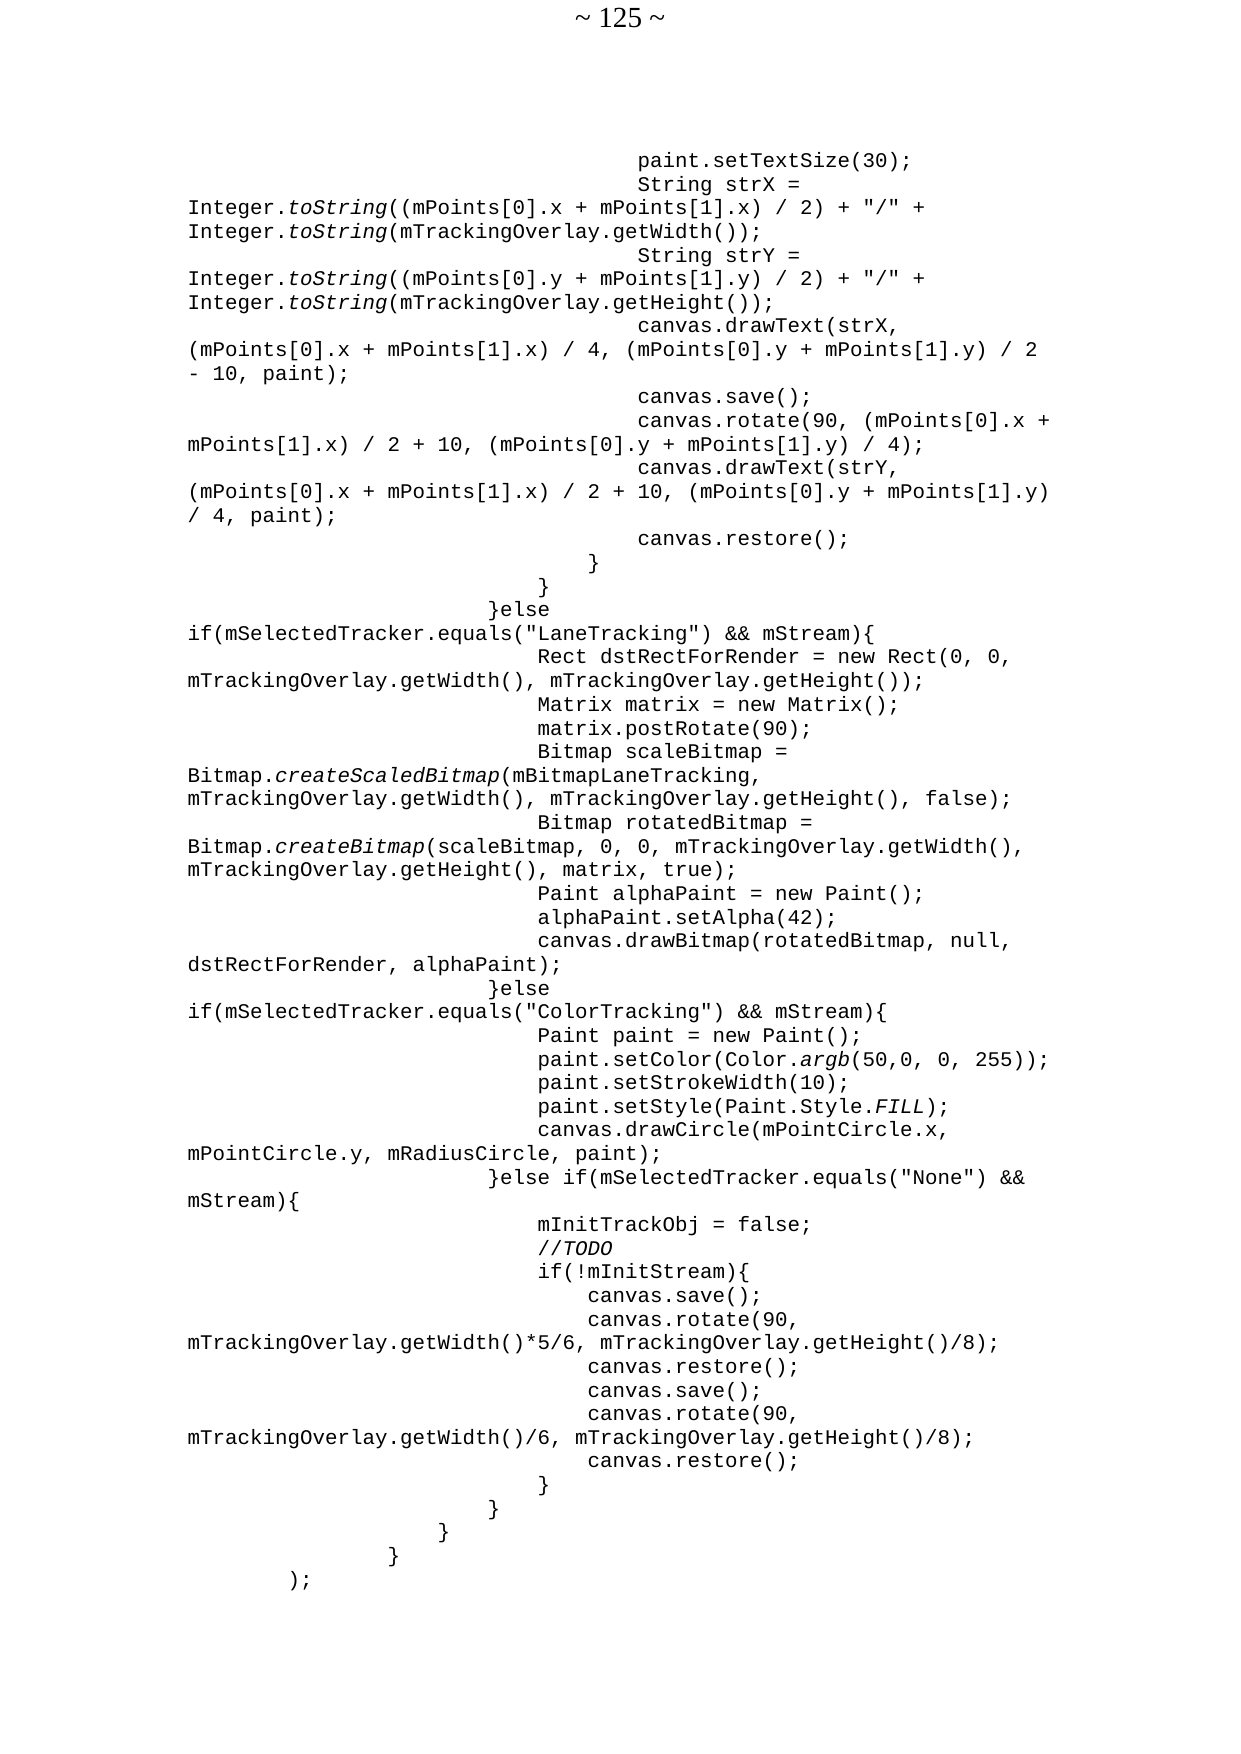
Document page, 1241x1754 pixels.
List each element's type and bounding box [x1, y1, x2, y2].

text [187, 150, 1053, 1592]
